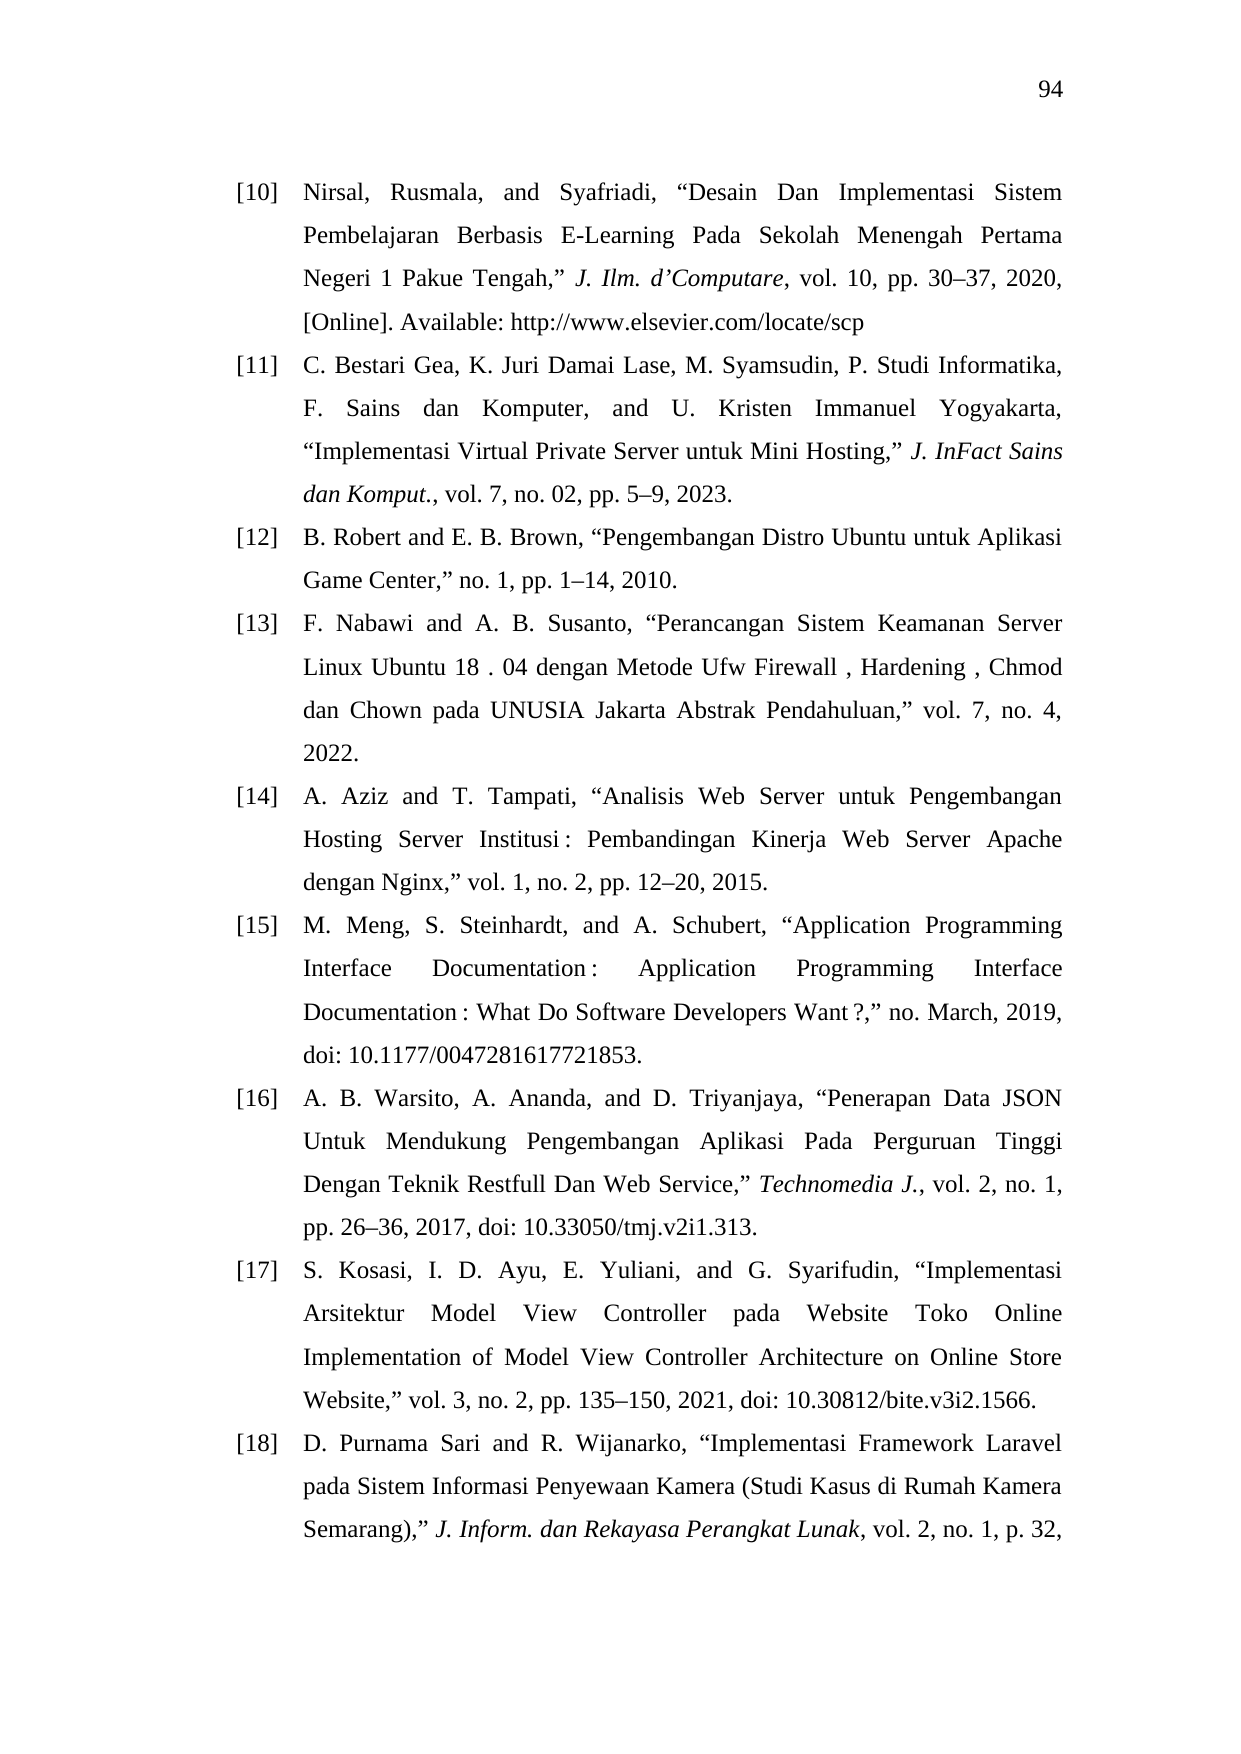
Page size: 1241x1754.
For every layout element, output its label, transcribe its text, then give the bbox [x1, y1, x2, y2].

text [15] M. Meng, S. Steinhardt, and A. Schubert, “Application Programming Interface Documentation : Application Programming Interface Documentation : What Do Software Developers Want ?,” no. March, 2019, doi: 10.1177/0047281617721853. [236, 910, 1063, 1068]
text [16] A. B. Warsito, A. Ananda, and D. Triyanjaya, “Penerapan Data JSON Untuk Mendukung Pengembangan Aplikasi Pada Perguruan Tinggi Dengan Teknik Restfull Dan Web Service,” Technomedia J., vol. 2, no. 1, pp. 26–36, 2017, doi: 10.33050/tmj.v2i1.313. [236, 1083, 1063, 1241]
text [17] S. Kosasi, I. D. Ayu, E. Yuliani, and G. Syarifudin, “Implementasi Arsitektur Model View Controller pada Website Toko Online Implementation of Model View Controller Architecture on Online Store Website,” vol. 3, no. 2, pp. 135–150, 2021, doi: 10.30812/bite.v3i2.1566. [236, 1255, 1063, 1413]
text [13] F. Nabawi and A. B. Susanto, “Perancangan Sistem Keamanan Server Linux Ubuntu 18 . 04 dengan Metode Ufw Firewall , Hardening , Chmod dan Chown pada UNUSIA Jakarta Abstrak Pendahuluan,” vol. 7, no. 4, 2022. [236, 608, 1063, 767]
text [236, 1428, 1063, 1543]
text [11] C. Bestari Gea, K. Juri Damai Lase, M. Syamsudin, P. Studi Informatika, F. Sains dan Komputer, and U. Kristen Immanuel Yogyakarta, “Implementasi Virtual Private Server untuk Mini Hosting,” J. InFact Sains dan Komput., vol. 7, no. 02, pp. 5–9, 2023. [236, 350, 1063, 508]
text [10] Nirsal, Rusmala, and Syafriadi, “Desain Dan Implementasi Sistem Pembelajaran Berbasis E-Learning Pada Sekolah Menengah Pertama Negeri 1 Pakue Tengah,” J. Ilm. d’Computare, vol. 10, pp. 30–37, 2020, [Online]. Available: http://www.elsevier.com/locate/scp [236, 177, 1063, 335]
text [12] B. Robert and E. B. Brown, “Pengembangan Distro Ubuntu untuk Aplikasi Game Center,” no. 1, pp. 1–14, 2010. [236, 522, 1063, 594]
text [14] A. Aziz and T. Tampati, “Analisis Web Server untuk Pengembangan Hosting Server Institusi : Pembandingan Kinerja Web Server Apache dengan Nginx,” vol. 1, no. 2, pp. 12–20, 2015. [236, 781, 1063, 896]
